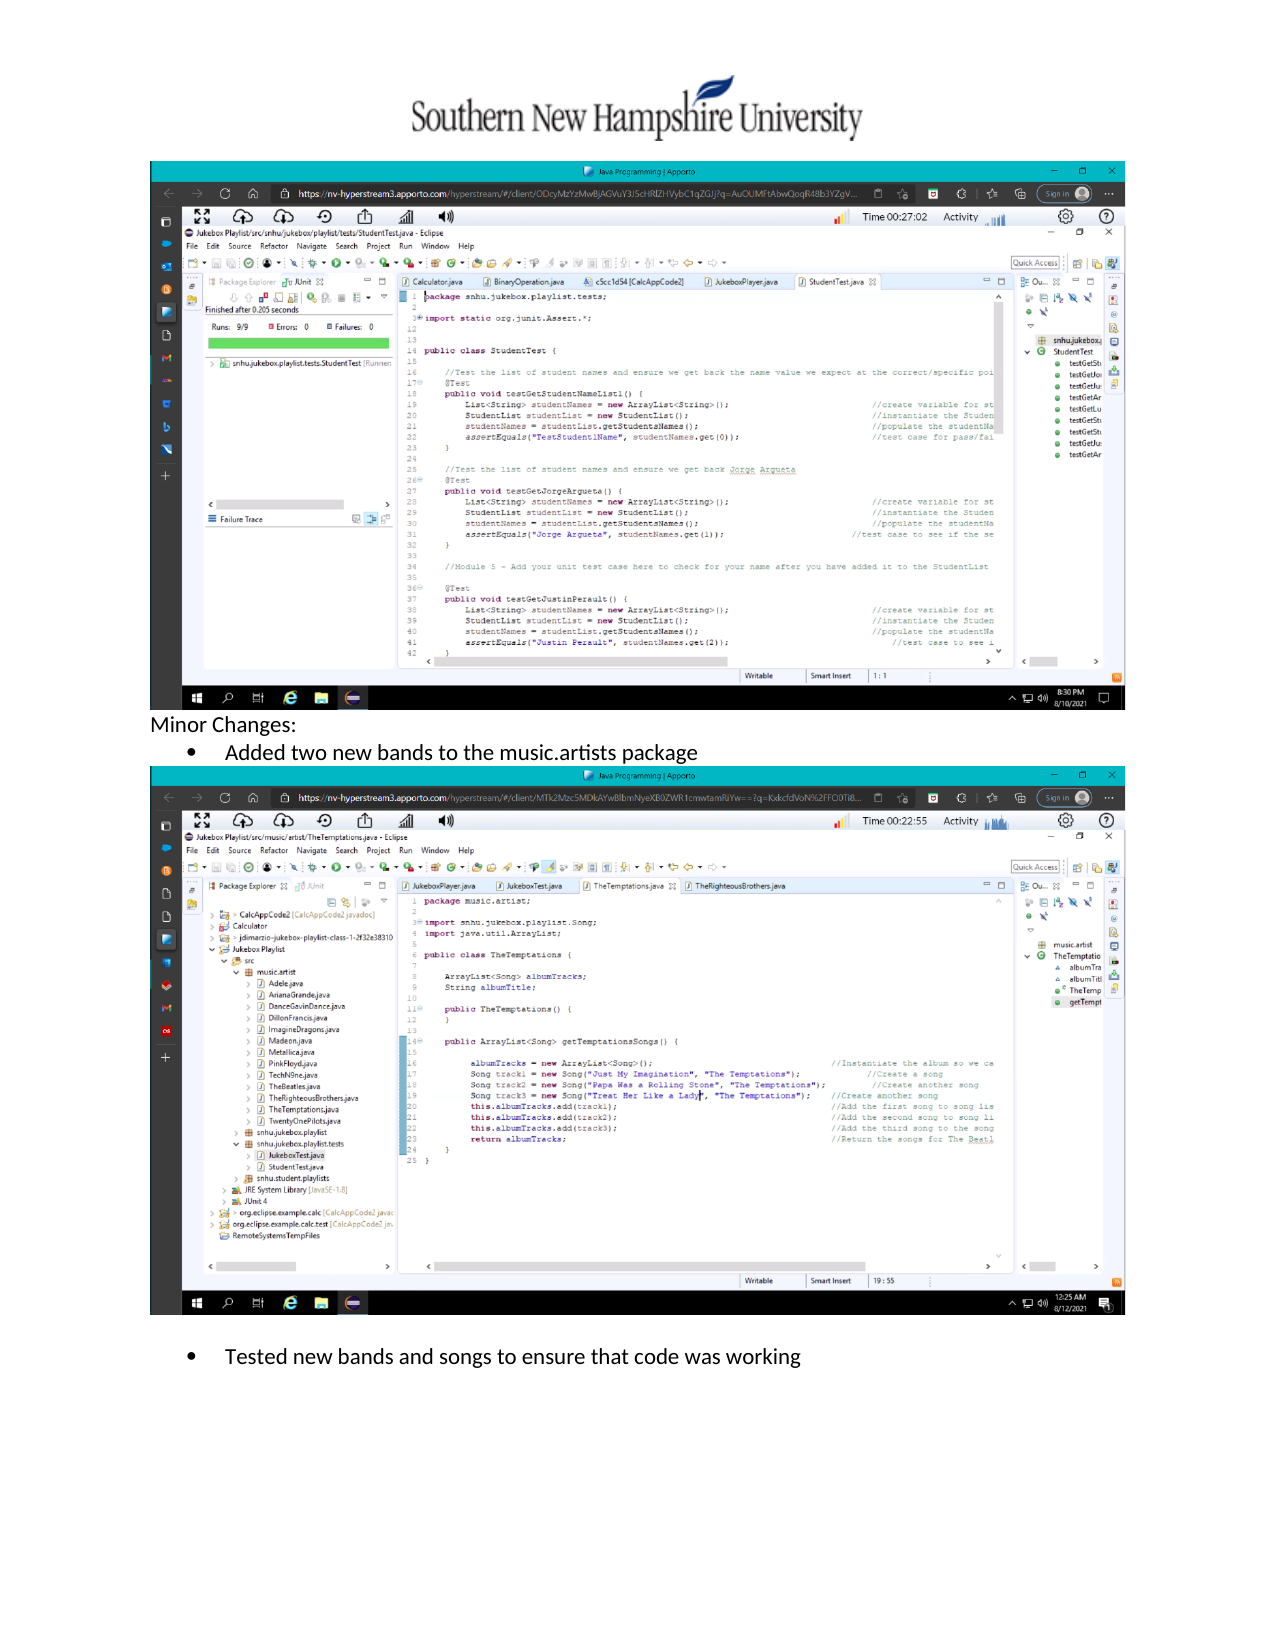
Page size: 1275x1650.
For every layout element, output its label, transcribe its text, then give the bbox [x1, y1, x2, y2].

list Added two new bands to the music.artists package [187, 738, 1125, 766]
list Tested new bands and songs to ensure that code was working [187, 1342, 1125, 1370]
picture [412, 75, 863, 141]
picture [150, 161, 1125, 710]
picture [150, 766, 1125, 1315]
subtitle Minor Changes: [150, 710, 1125, 738]
